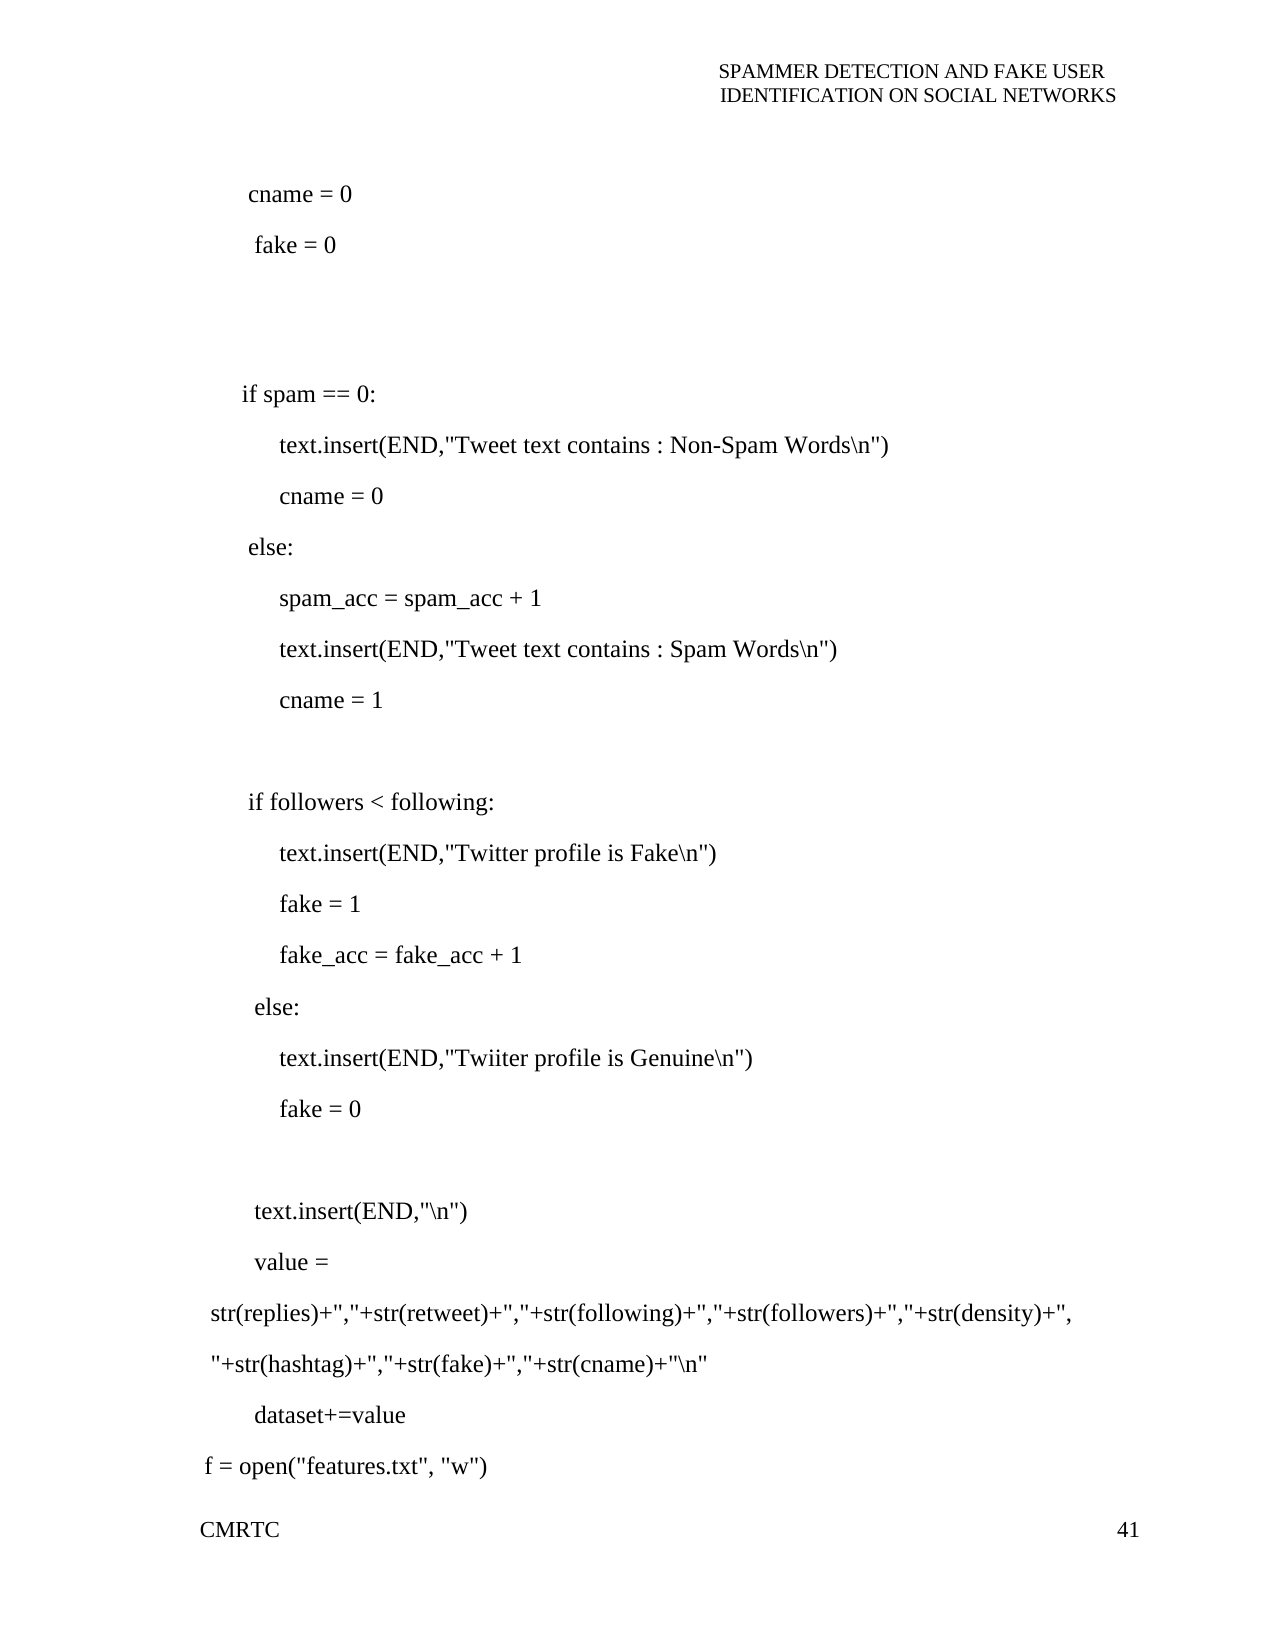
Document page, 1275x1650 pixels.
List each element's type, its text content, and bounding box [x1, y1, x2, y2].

text str(replies)+","+str(retweet)+","+str(following)+","+str(followers)+","+str(density)+", [179, 1298, 1139, 1327]
text "+str(hashtag)+","+str(fake)+","+str(cname)+"\n" [179, 1349, 1139, 1378]
text value = [179, 1247, 1139, 1276]
text text.insert(END,"Tweet text contains : Spam Words\n") [179, 634, 1139, 663]
text text.insert(END,"Tweet text contains : Non-Spam Words\n") [179, 430, 1139, 459]
text text.insert(END,"Twitter profile is Fake\n") [179, 838, 1139, 867]
text fake = 0 [179, 1094, 1139, 1122]
text text.insert(END,"\n") [179, 1196, 1139, 1224]
text cname = 1 [179, 685, 1139, 714]
text cname = 0 [179, 481, 1139, 510]
text text.insert(END,"Twiiter profile is Genuine\n") [179, 1043, 1139, 1071]
text if spam == 0: [179, 379, 1139, 408]
text dataset+=value [179, 1400, 1139, 1429]
text f = open("features.txt", "w") [179, 1451, 1139, 1480]
text cname = 0 [179, 179, 1139, 207]
text fake = 0 [179, 230, 1139, 258]
text fake_acc = fake_acc + 1 [179, 941, 1139, 969]
text else: [179, 532, 1139, 561]
text else: [179, 992, 1139, 1020]
text if followers < following: [179, 787, 1139, 816]
text spam_acc = spam_acc + 1 [179, 583, 1139, 612]
text fake = 1 [179, 889, 1139, 918]
